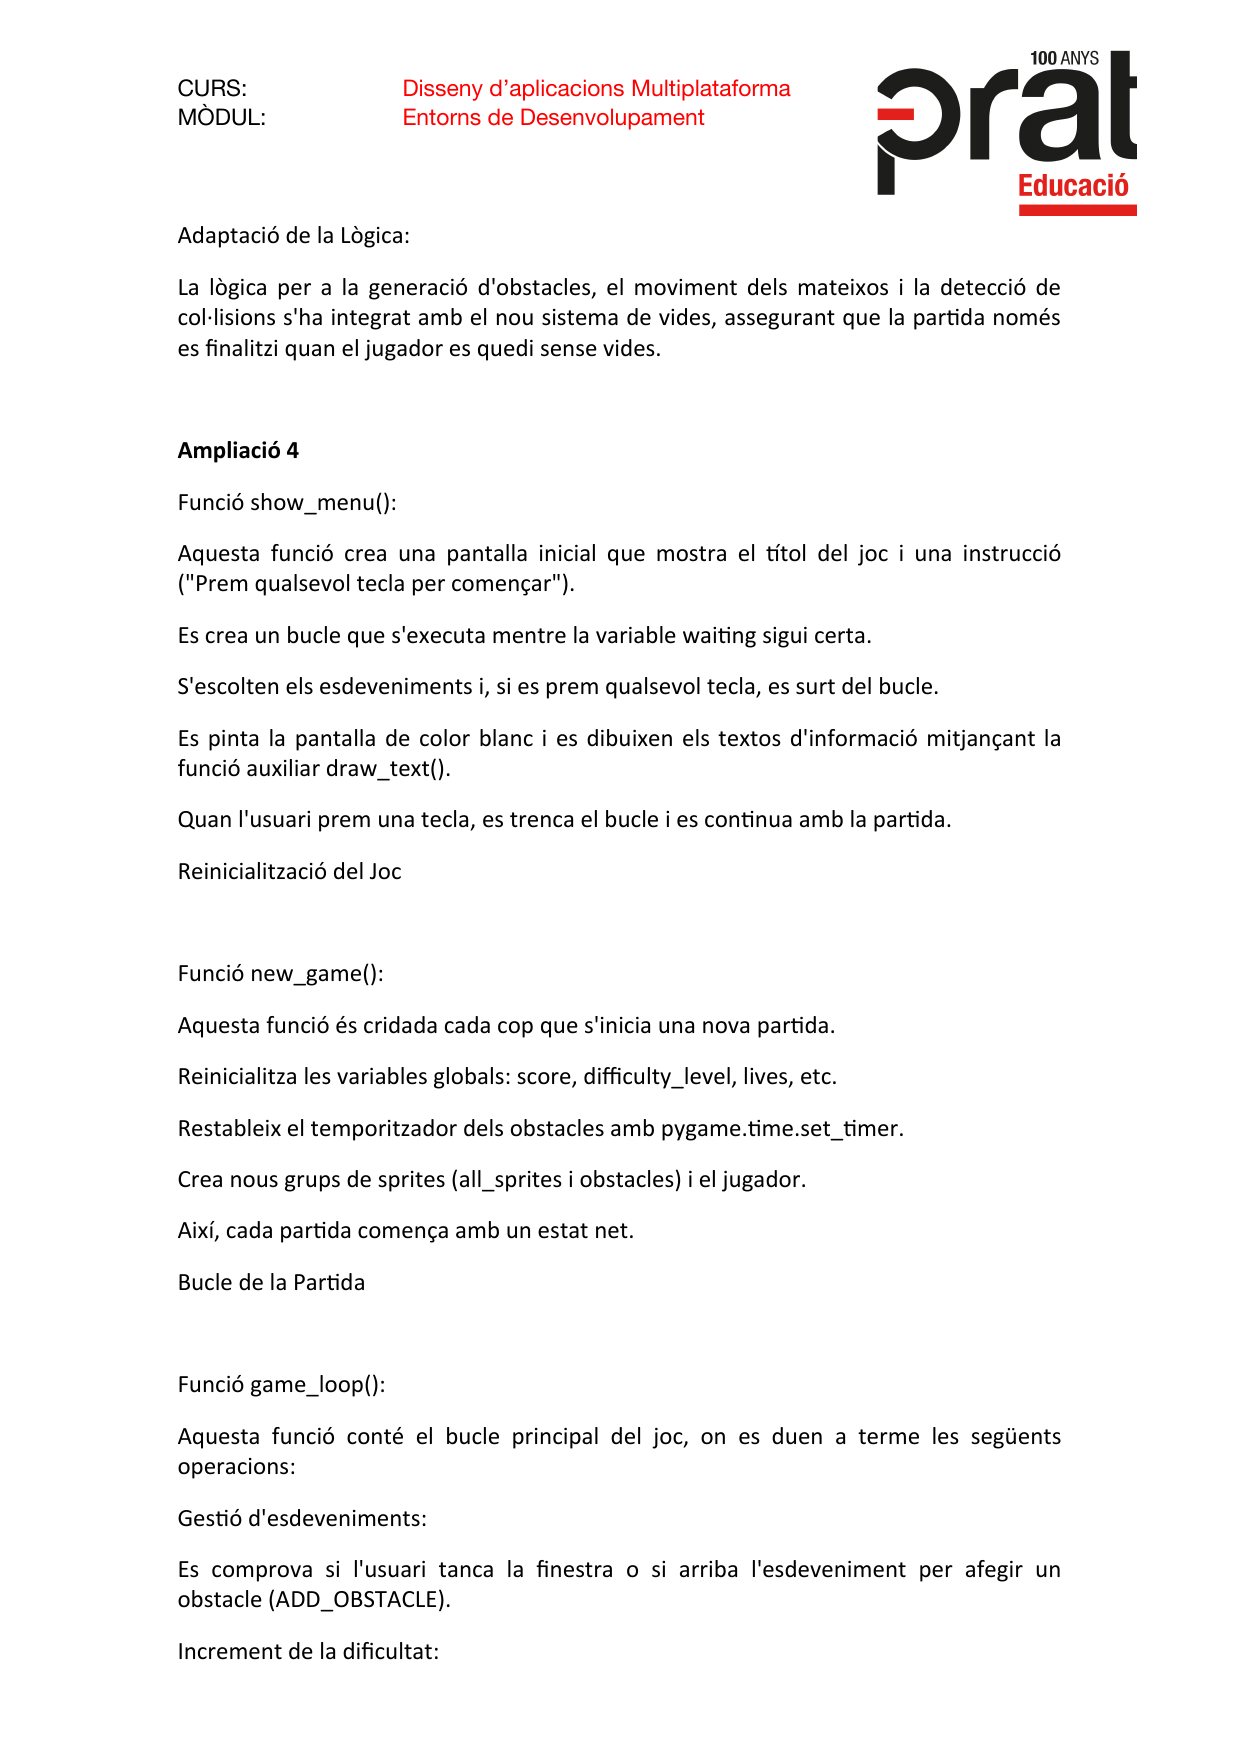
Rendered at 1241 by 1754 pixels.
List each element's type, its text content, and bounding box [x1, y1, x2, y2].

text S'escolten els esdeveniments i, si es prem qualsevol tecla, es surt del bucle. [177, 670, 1063, 701]
text Ampliació 4 [177, 434, 1063, 465]
text Gestió d'esdeveniments: [177, 1502, 1063, 1532]
text Crea nous grups de sprites (all_sprites i obstacles) i el jugador. [177, 1163, 1063, 1193]
text Es pinta la pantalla de color blanc i es dibuixen els textos d'informació mitjançant la funció auxiliar draw_text(). [177, 722, 1063, 783]
text Reinicialitza les variables globals: score, difficulty_level, lives, etc. [177, 1060, 1063, 1091]
text Restableix el temporitzador dels obstacles amb pygame.time.set_timer. [177, 1112, 1063, 1142]
text Funció show_menu(): [177, 486, 1063, 516]
text Increment de la dificultat: [177, 1635, 1063, 1665]
text Aquesta funció crea una pantalla inicial que mostra el títol del joc i una instrucció ("Prem qualsevol tecla per començar"). [177, 537, 1063, 598]
text Es comprova si l'usuari tanca la finestra o si arriba l'esdeveniment per afegir un obstacle (ADD_OBSTACLE). [177, 1553, 1063, 1614]
text Així, cada partida comença amb un estat net. [177, 1214, 1063, 1245]
text Adaptació de la Lògica: [177, 219, 1063, 250]
text Aquesta funció conté el bucle principal del joc, on es duen a terme les següents operacions: [177, 1420, 1063, 1481]
picture [877, 41, 1137, 221]
text Bucle de la Partida [177, 1266, 1063, 1296]
text Es crea un bucle que s'executa mentre la variable waiting sigui certa. [177, 619, 1063, 649]
text Quan l'usuari prem una tecla, es trenca el bucle i es continua amb la partida. [177, 803, 1063, 834]
text Aquesta funció és cridada cada cop que s'inicia una nova partida. [177, 1009, 1063, 1039]
text Reinicialització del Joc [177, 855, 1063, 885]
text La lògica per a la generació d'obstacles, el moviment dels mateixos i la detecció de col·lisions s'ha integrat amb el nou sistema de vides, assegurant que la partida només es finalitzi quan el jugador es quedi sense vides. [177, 271, 1063, 362]
text Funció game_loop(): [177, 1368, 1063, 1399]
text Funció new_game(): [177, 958, 1063, 988]
